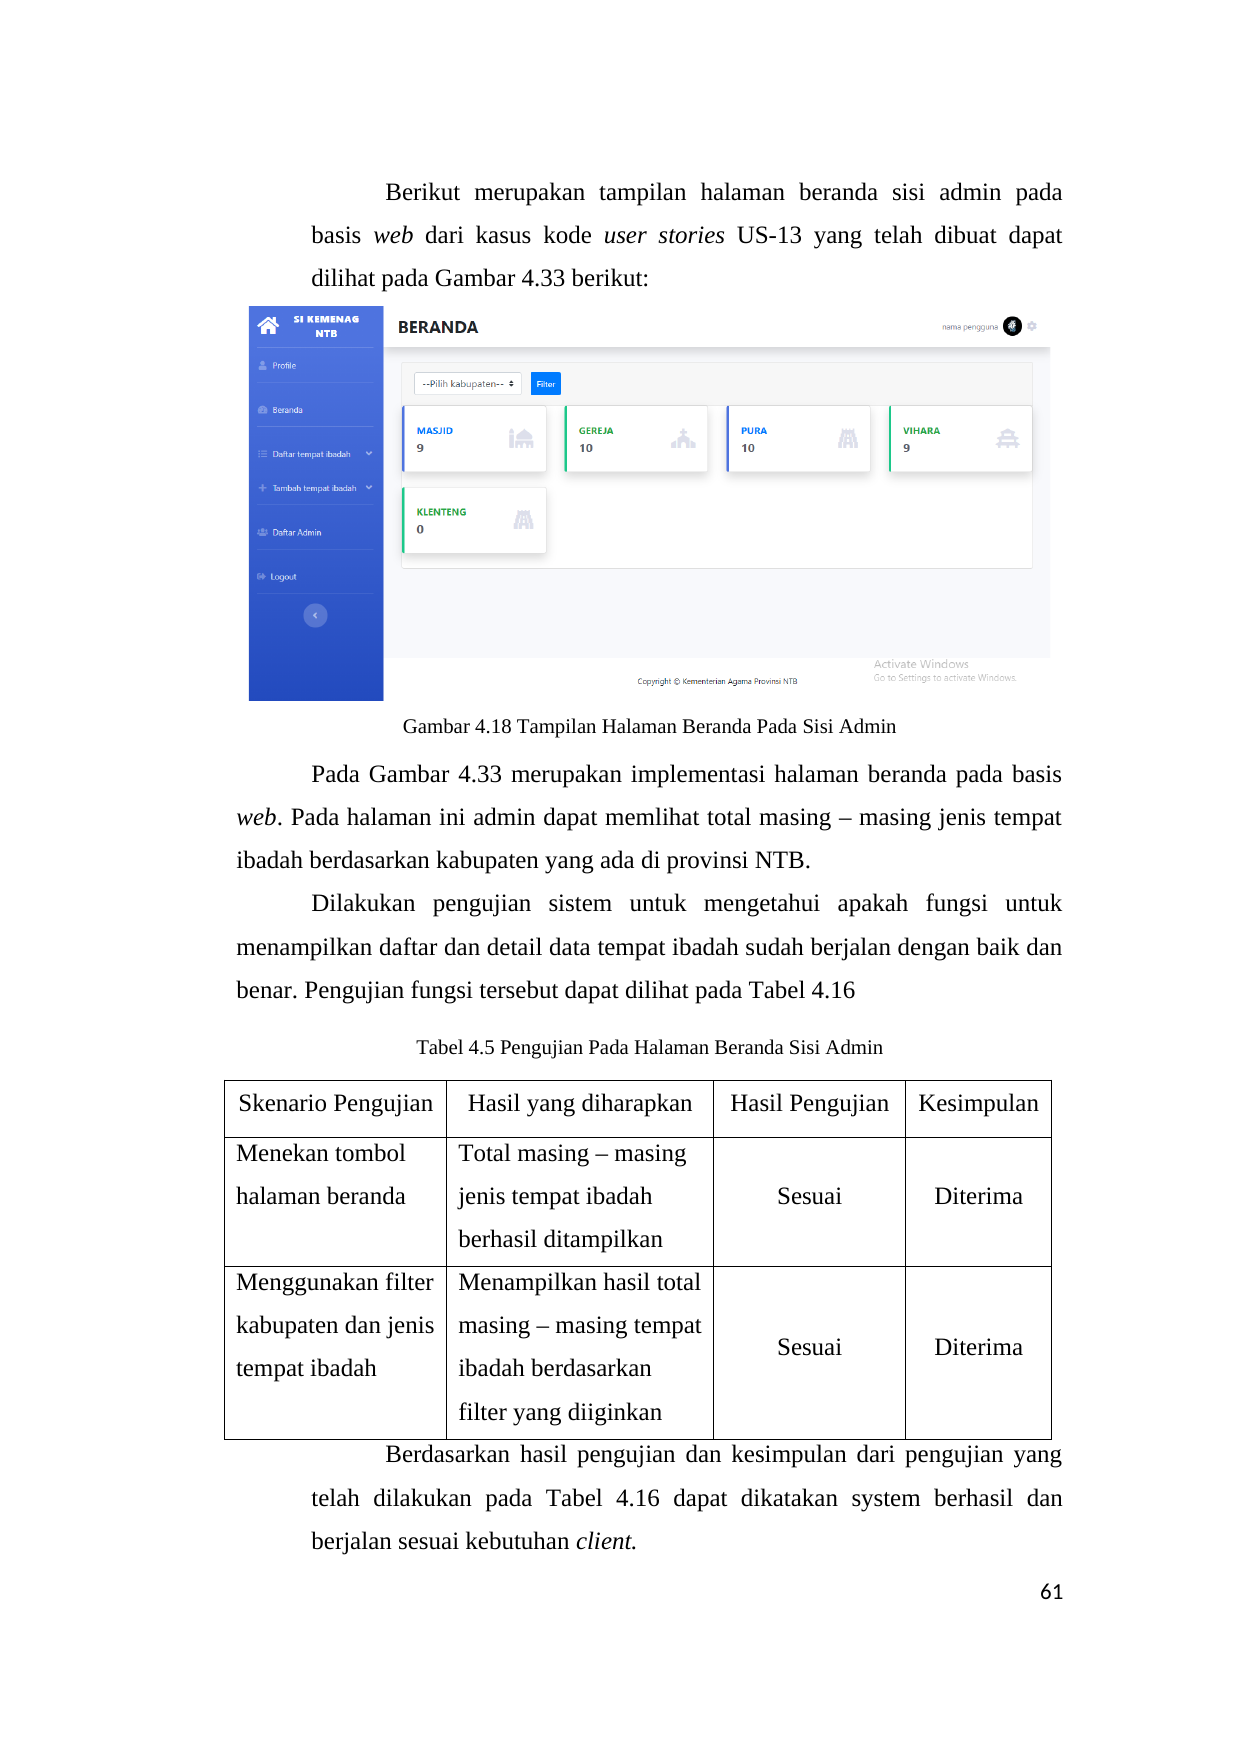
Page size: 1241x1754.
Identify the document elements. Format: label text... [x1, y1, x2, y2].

table_cell Total masing – masing jenis tempat ibadah berhasil ditampilkan [447, 1138, 713, 1266]
text Berdasarkan hasil pengujian dan kesimpulan dari pengujian yang telah dilakukan pada Tabel 4.16 dapat dikatakan system berhasil dan berjalan sesuai kebutuhan client. [311, 1439, 1063, 1554]
table_cell Diterima [906, 1267, 1051, 1438]
table_cell Menggunakan filter kabupaten dan jenis tempat ibadah [225, 1267, 446, 1438]
table_cell Sesuai [714, 1138, 905, 1266]
table_header Hasil yang diharapkan [447, 1081, 713, 1137]
table_header Hasil Pengujian [714, 1081, 905, 1137]
text Berikut merupakan tampilan halaman beranda sisi admin pada basis web dari kasus kode user stories US-13 yang telah dibuat dapat dilihat pada Gambar 4.33 berikut: [311, 177, 1063, 292]
table_header Kesimpulan [906, 1081, 1051, 1137]
picture [248, 306, 1051, 701]
table_cell Sesuai [714, 1267, 905, 1438]
table_cell Menampilkan hasil total masing – masing tempat ibadah berdasarkan filter yang diiginkan [447, 1267, 713, 1438]
table_header Skenario Pengujian [225, 1081, 446, 1137]
list Dilakukan pengujian sistem untuk mengetahui apakah fungsi untuk menampilkan daftar dan detail data tempat ibadah sudah berjalan dengan baik dan benar. Pengujian fungsi tersebut dapat dilihat pada Tabel 4.16 [236, 888, 1063, 1003]
table_cell Diterima [906, 1138, 1051, 1266]
table_cell Menekan tombol halaman beranda [225, 1138, 446, 1266]
list Pada Gambar 4.33 merupakan implementasi halaman beranda pada basis web. Pada halaman ini admin dapat memlihat total masing – masing jenis tempat ibadah berdasarkan kabupaten yang ada di provinsi NTB. [236, 759, 1063, 874]
